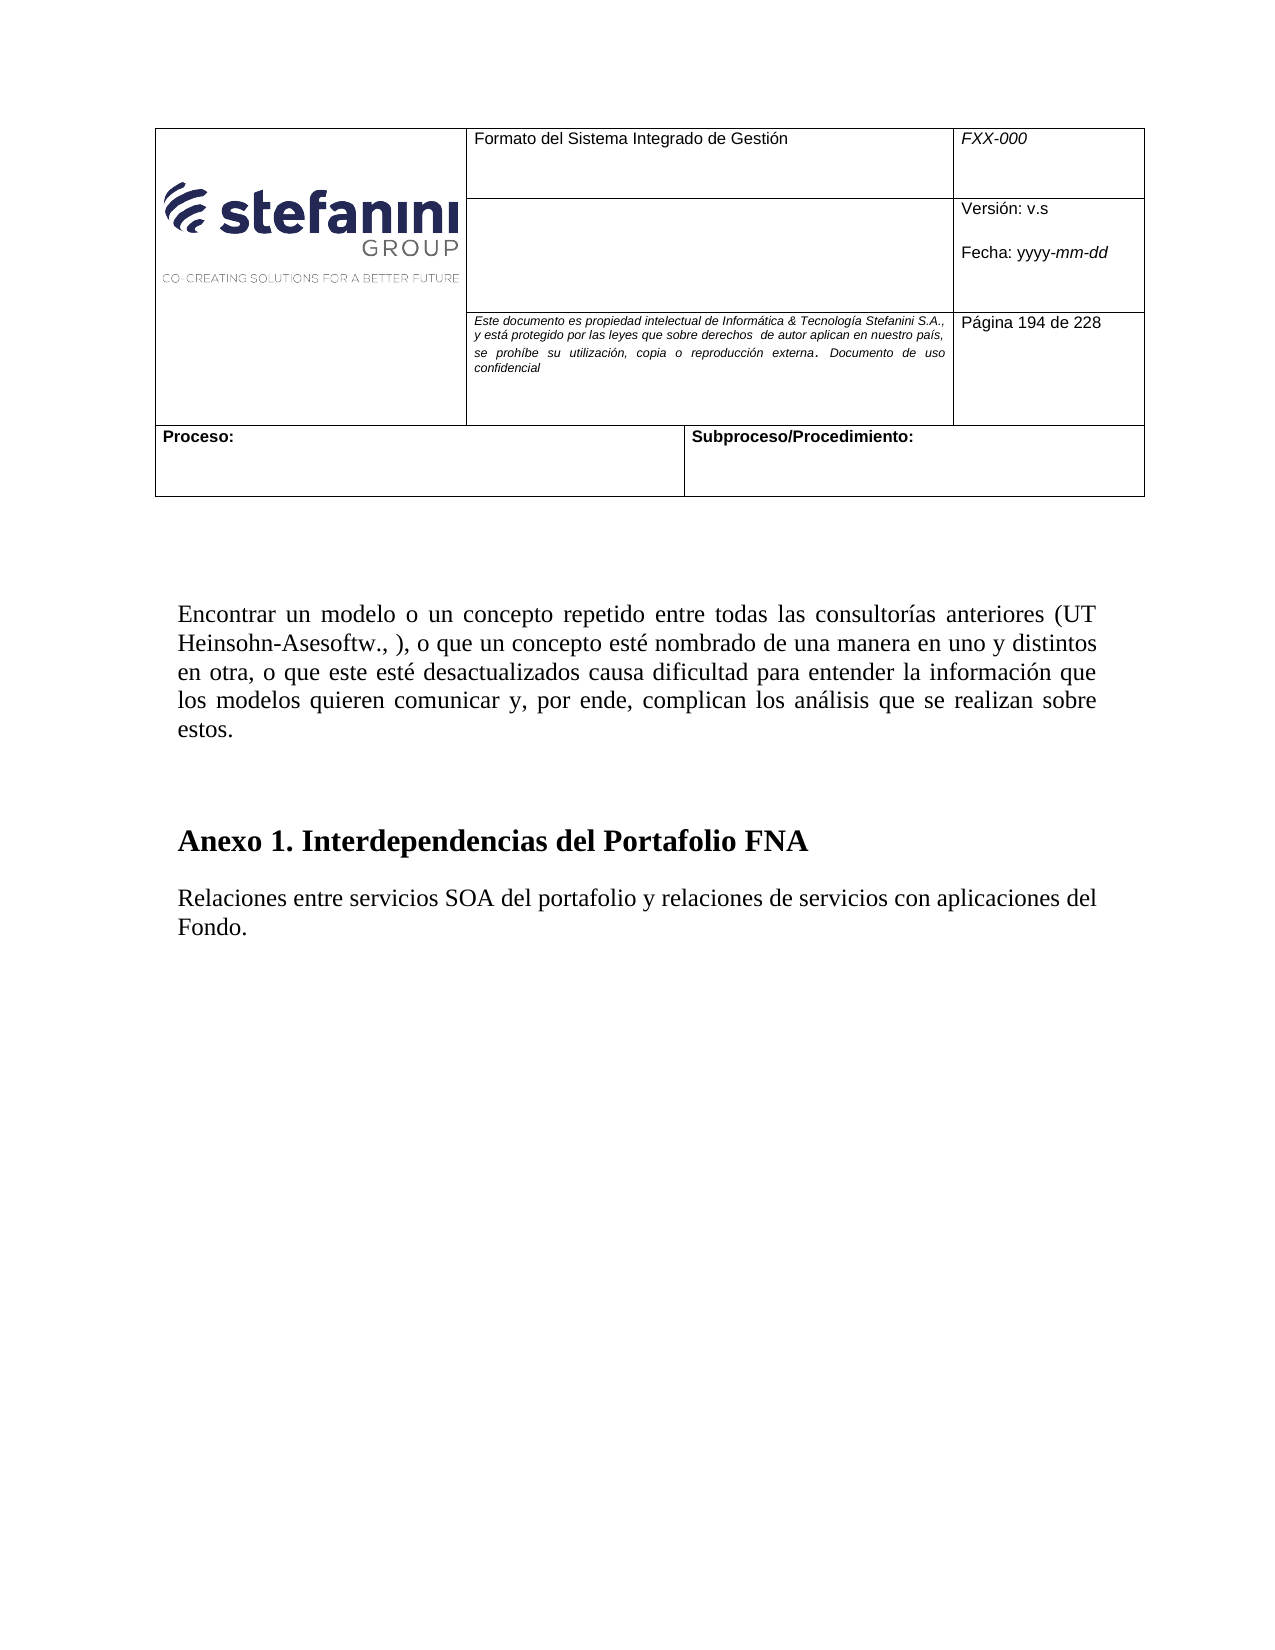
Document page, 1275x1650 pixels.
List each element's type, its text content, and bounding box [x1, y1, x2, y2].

subtitle Anexo 1. Interdependencias del Portafolio FNA [177, 822, 1098, 858]
text Otra problemática de tipo general, porque agrava todas las anteriores, es que el repositorio de arquitectura del Fondo presenta redundancias y desactualizaciones que causan difucultades al entendimiento de los conceptos y modelos de arquitectura del FNA. Encontrar un modelo o un concepto repetido entre todas las consultorías anteriores (UT Heinsohn-Asesoftw., ), o que un concepto esté nombrado de una manera en uno y distintos en otra, o que este esté desactualizados causa dificultad para entender la información que los modelos quieren comunicar y, por ende, complican los análisis que se realizan sobre estos. [177, 599, 1098, 743]
picture [162, 182, 460, 286]
text Relaciones entre servicios SOA del portafolio y relaciones de servicios con aplicaciones del Fondo. [177, 883, 1098, 940]
